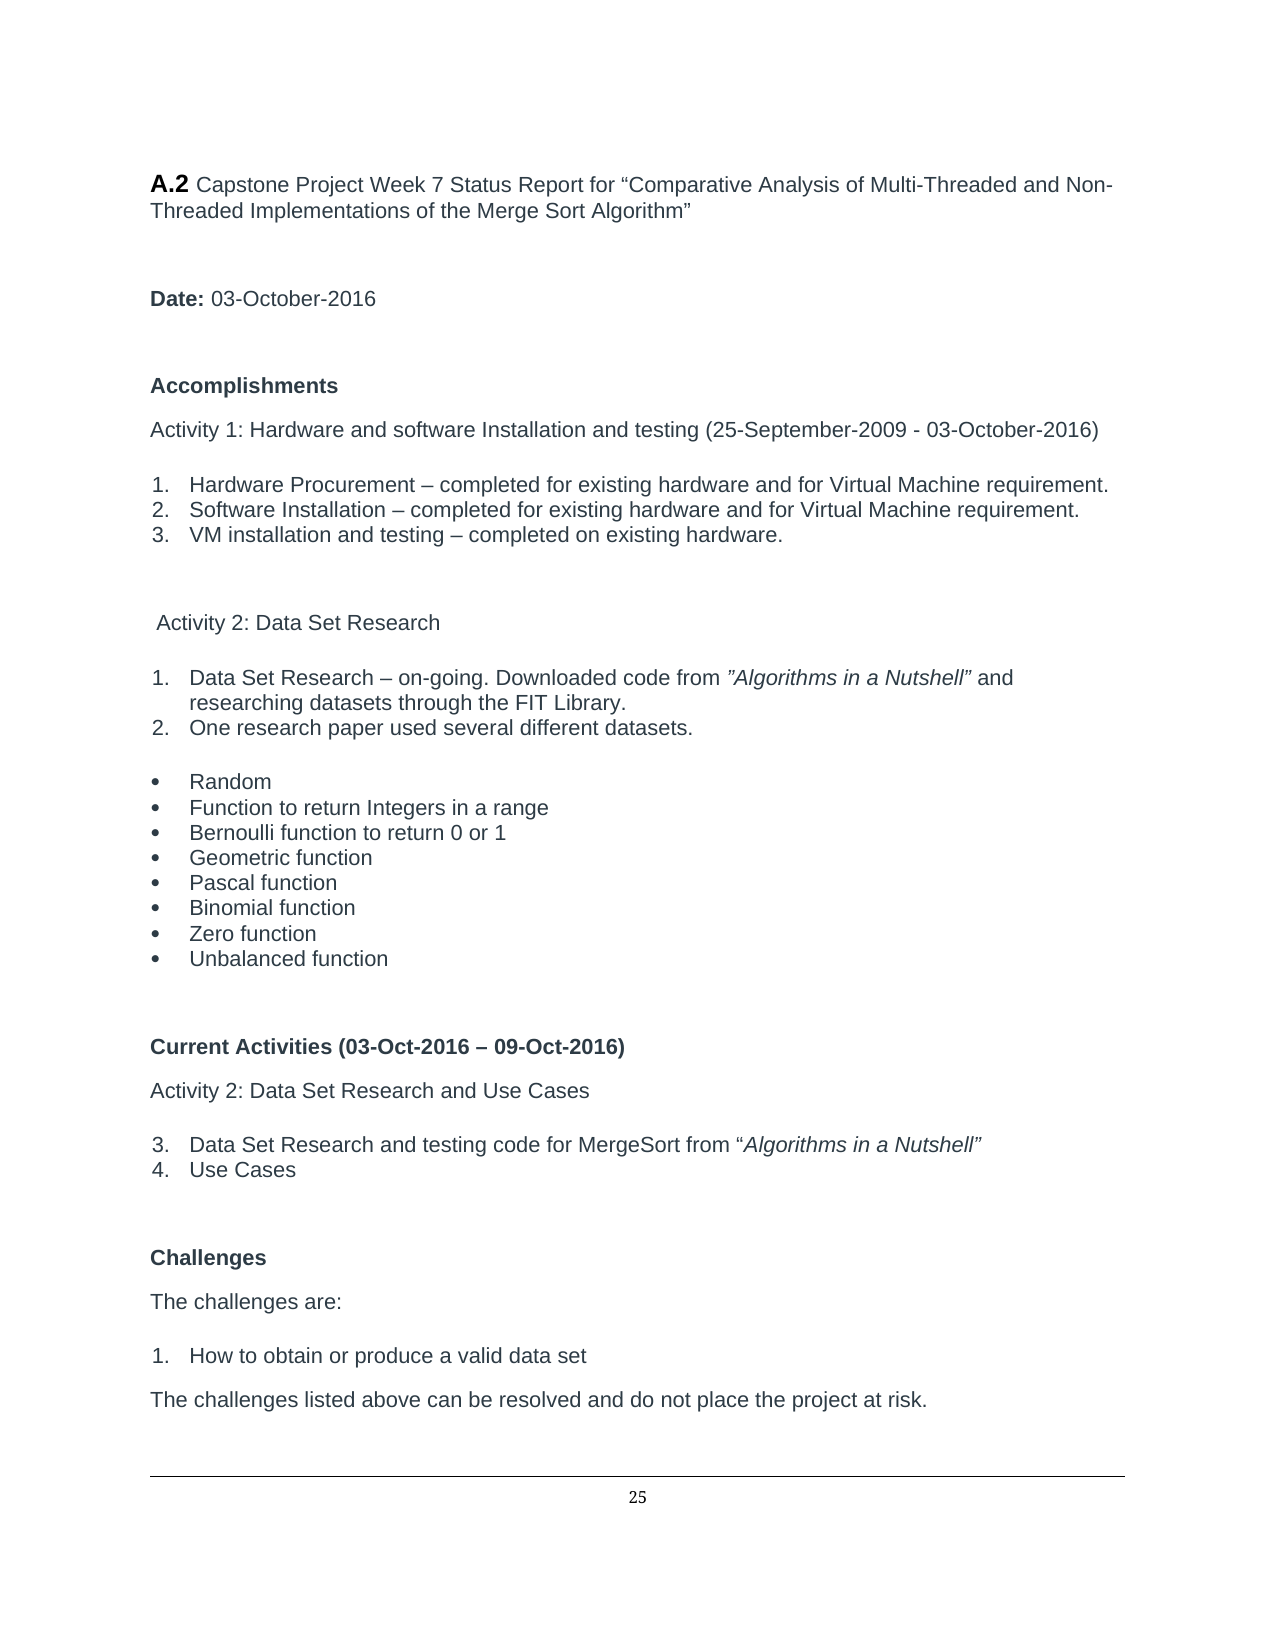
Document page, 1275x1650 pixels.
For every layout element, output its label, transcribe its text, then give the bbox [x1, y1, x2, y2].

list How to obtain or produce a valid data set [152, 1343, 1125, 1368]
list VM installation and testing – completed on existing hardware. [152, 522, 1125, 547]
list Geometric function [152, 845, 1125, 870]
text Activity 2: Data Set Research [150, 610, 1125, 635]
list One research paper used several different datasets. [152, 715, 1125, 740]
text A.2 Capstone Project Week 7 Status Report for “Comparative Analysis of Multi-Threaded and Non-Threaded Implementations of the Merge Sort Algorithm” [150, 169, 1125, 223]
list Zero function [152, 920, 1125, 946]
list Binomial function [152, 895, 1125, 920]
list Data Set Research – on-going. Downloaded code from ”Algorithms in a Nutshell” and researching datasets through the FIT Library. [152, 664, 1125, 715]
list Function to return Integers in a range [152, 794, 1125, 819]
text Activity 2: Data Set Research and Use Cases [150, 1077, 1125, 1103]
text The challenges listed above can be resolved and do not place the project at risk. [150, 1387, 1125, 1412]
list Hardware Procurement – completed for existing hardware and for Virtual Machine requirement. [152, 472, 1125, 497]
text Activity 1: Hardware and software Installation and testing (25-September-2009 - 03-October-2016) [150, 417, 1125, 442]
list Bernoulli function to return 0 or 1 [152, 819, 1125, 845]
list Pascal function [152, 870, 1125, 895]
text Challenges [150, 1245, 1125, 1270]
list Unbalanced function [152, 946, 1125, 971]
list Data Set Research and testing code for MergeSort from “Algorithms in a Nutshell” [152, 1132, 1125, 1157]
text Current Activities (03-Oct-2016 – 09-Oct-2016) [150, 1033, 1125, 1059]
list Software Installation – completed for existing hardware and for Virtual Machine requirement. [152, 497, 1125, 522]
text Accomplishments [150, 373, 1125, 398]
text Date: 03-October-2016 [150, 285, 1125, 311]
list Random [152, 769, 1125, 794]
text The challenges are: [150, 1289, 1125, 1314]
list Use Cases [152, 1157, 1125, 1182]
